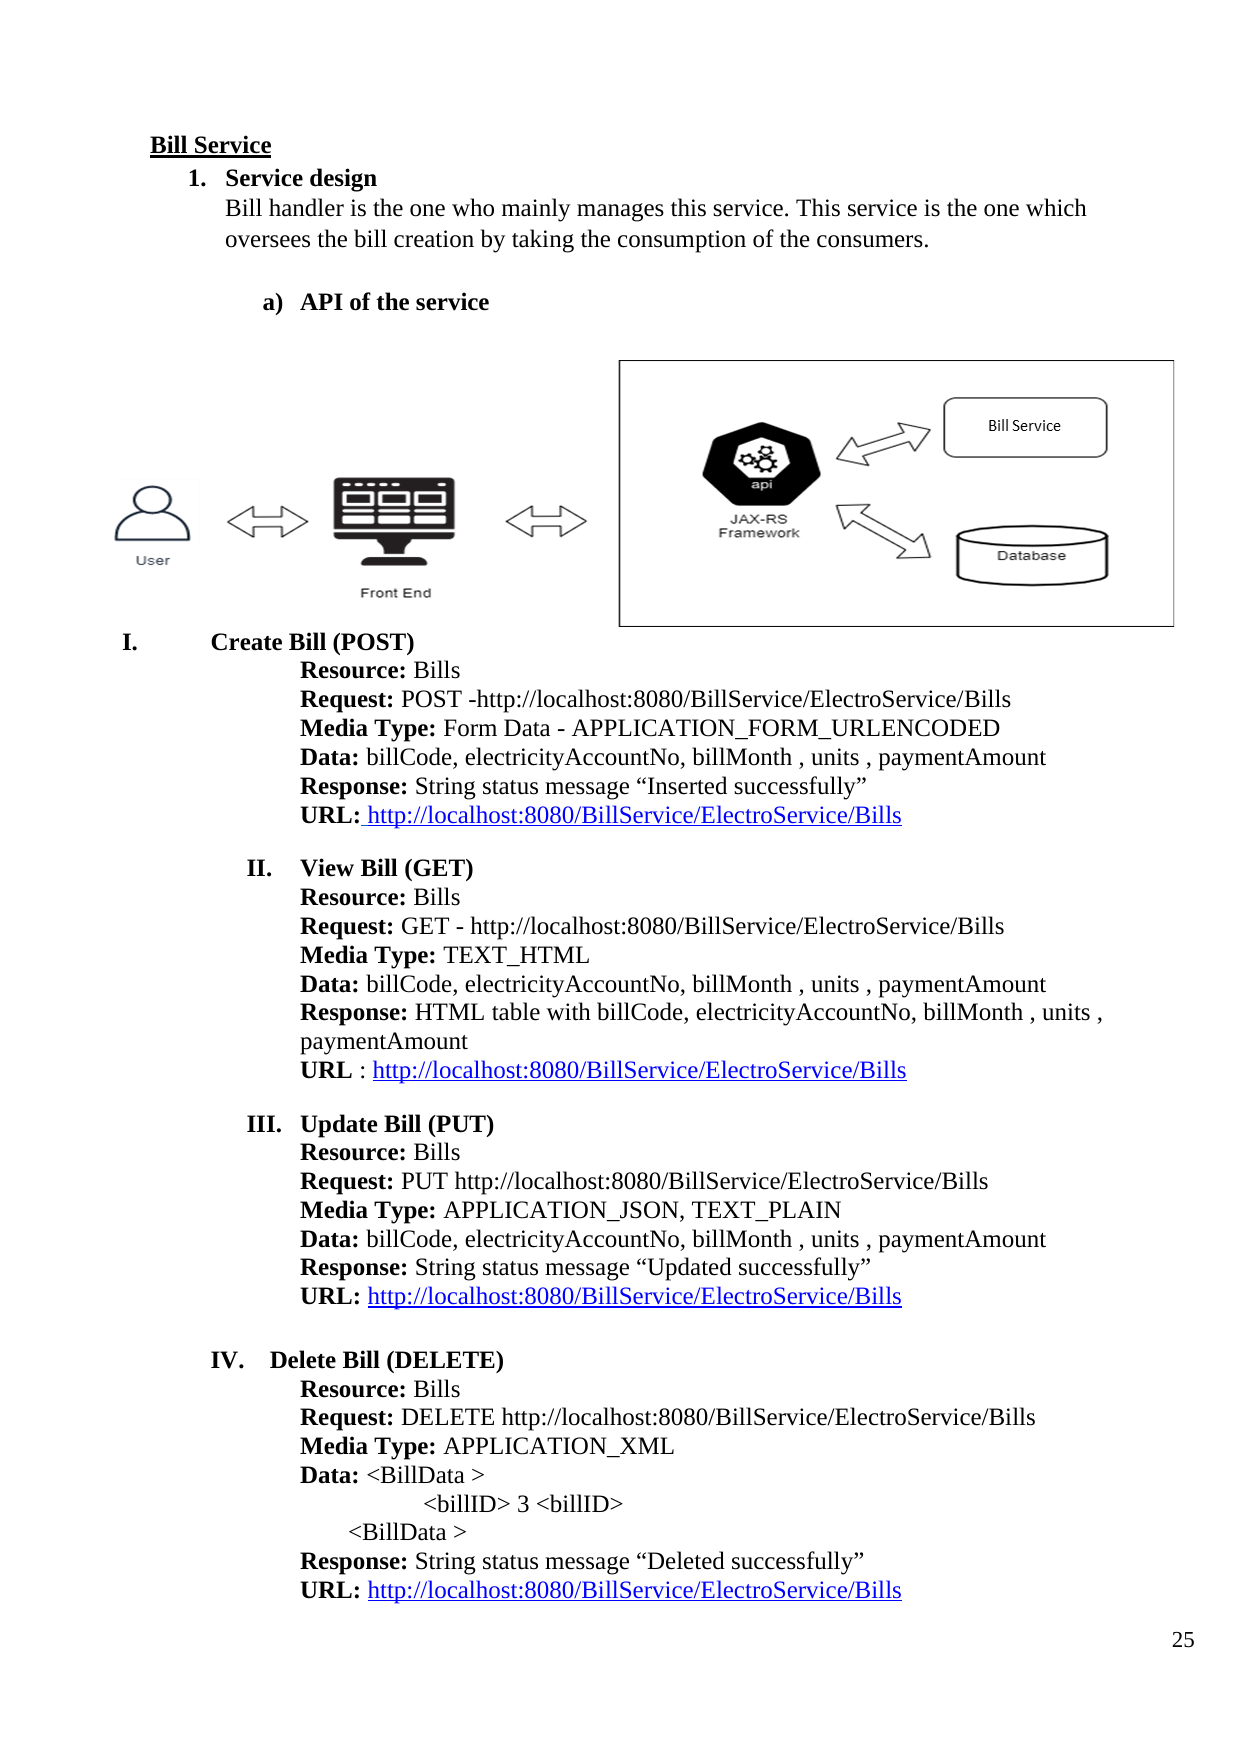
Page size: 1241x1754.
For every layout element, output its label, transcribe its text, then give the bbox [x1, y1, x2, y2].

text <billID> 3 <billID> [300, 1489, 1194, 1517]
list Update Bill (PUT) [246, 1109, 548, 1137]
text Request: GET - http://localhost:8080/BillService/ElectroService/Bills [300, 911, 1194, 940]
text Media Type: TEXT_HTML [300, 940, 1194, 969]
list View Bill (GET) [246, 853, 548, 882]
subtitle Bill Service [150, 130, 1194, 159]
text <BillData > [300, 1517, 1194, 1546]
list Create Bill (POST) [122, 627, 505, 656]
text Media Type: Form Data - APPLICATION_FORM_URLENCODED [300, 713, 1194, 742]
text URL: http://localhost:8080/BillService/ElectroService/Bills [300, 1281, 1194, 1310]
text Response: String status message “Inserted successfully” [300, 771, 1194, 800]
list Delete Bill (DELETE) [210, 1345, 535, 1374]
text Data: <BillData > [300, 1460, 1194, 1489]
text Response: String status message “Updated successfully” [300, 1252, 1194, 1281]
text URL : http://localhost:8080/BillService/ElectroService/Bills [300, 1055, 1194, 1084]
picture [114, 360, 1175, 627]
text Request: DELETE http://localhost:8080/BillService/ElectroService/Bills [300, 1402, 1194, 1431]
text Response: HTML table with billCode, electricityAccountNo, billMonth , units , paymentAmount [300, 997, 1194, 1055]
subtitle API of the service [262, 287, 1103, 316]
text Request: PUT http://localhost:8080/BillService/ElectroService/Bills [300, 1166, 1194, 1195]
text Request: POST -http://localhost:8080/BillService/ElectroService/Bills [300, 684, 1194, 713]
text Data: billCode, electricityAccountNo, billMonth , units , paymentAmount [300, 969, 1194, 997]
text URL: http://localhost:8080/BillService/ElectroService/Bills [300, 1575, 1194, 1604]
text Bill handler is the one who mainly manages this service. This service is the one which oversees the bill creation by taking the consumption of the consumers. [225, 193, 1103, 253]
text Response: String status message “Deleted successfully” [300, 1546, 1194, 1575]
text Resource: Bills [300, 656, 1194, 684]
subtitle Service design [188, 163, 1194, 192]
text Media Type: APPLICATION_JSON, TEXT_PLAIN [300, 1195, 1194, 1224]
text Media Type: APPLICATION_XML [300, 1431, 1194, 1460]
text Data: billCode, electricityAccountNo, billMonth , units , paymentAmount [300, 1224, 1194, 1252]
text Resource: Bills [300, 882, 1194, 911]
text Data: billCode, electricityAccountNo, billMonth , units , paymentAmount [300, 742, 1194, 771]
text Resource: Bills [300, 1374, 1194, 1402]
text Resource: Bills [300, 1137, 1194, 1166]
text URL: http://localhost:8080/BillService/ElectroService/Bills [300, 800, 1194, 828]
